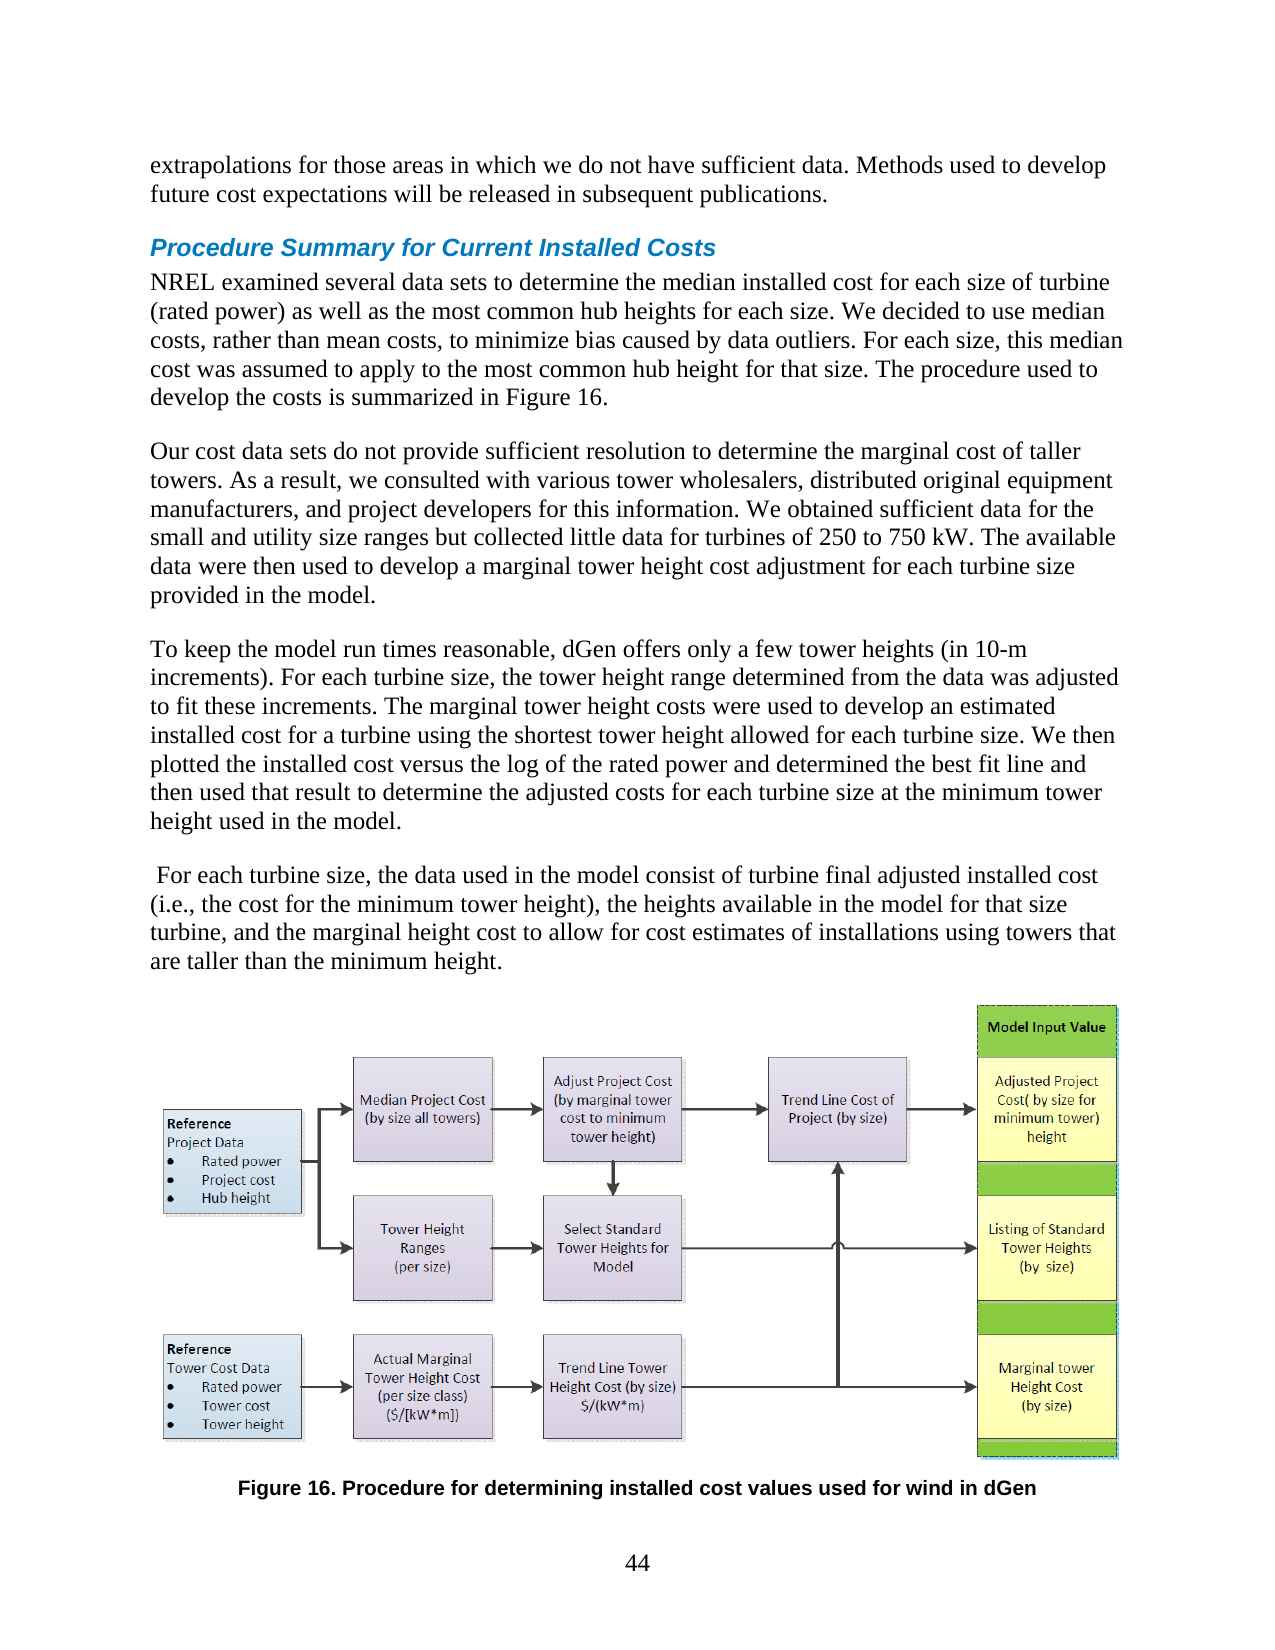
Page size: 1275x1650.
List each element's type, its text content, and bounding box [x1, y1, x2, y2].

picture [150, 1000, 1125, 1464]
text NREL examined several data sets to determine the median installed cost for each size of turbine (rated power) as well as the most common hub heights for each size. We decided to use median costs, rather than mean costs, to minimize bias caused by data outliers. For each size, this median cost was assumed to apply to the most common hub height for that size. The procedure used to develop the costs is summarized in Figure 16. [150, 267, 1125, 411]
text Figure 16. Procedure for determining installed cost values used for wind in dGen [150, 1476, 1125, 1499]
text For each turbine size, the data used in the model consist of turbine final adjusted installed cost (i.e., the cost for the minimum tower height), the heights available in the model for that size turbine, and the marginal height cost to allow for cost estimates of installations using towers that are taller than the minimum height. [150, 860, 1125, 975]
text Procedure Summary for Current Installed Costs [150, 232, 1125, 261]
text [150, 150, 1125, 207]
text Our cost data sets do not provide sufficient resolution to determine the marginal cost of taller towers. As a result, we consulted with various tower wholesalers, distributed original equipment manufacturers, and project developers for this information. We obtained sufficient data for the small and utility size ranges but collected little data for turbines of 250 to 750 kW. The available data were then used to develop a marginal tower height cost adjustment for each turbine size provided in the model. [150, 436, 1125, 609]
text To keep the model run times reasonable, dGen offers only a few tower heights (in 10-m increments). For each turbine size, the tower height range determined from the data was adjusted to fit these increments. The marginal tower height costs were used to develop an estimated installed cost for a turbine using the shortest tower height allowed for each turbine size. We then plotted the installed cost versus the log of the rated power and determined the best fit line and then used that result to determine the adjusted costs for each turbine size at the minimum tower height used in the model. [150, 634, 1125, 835]
